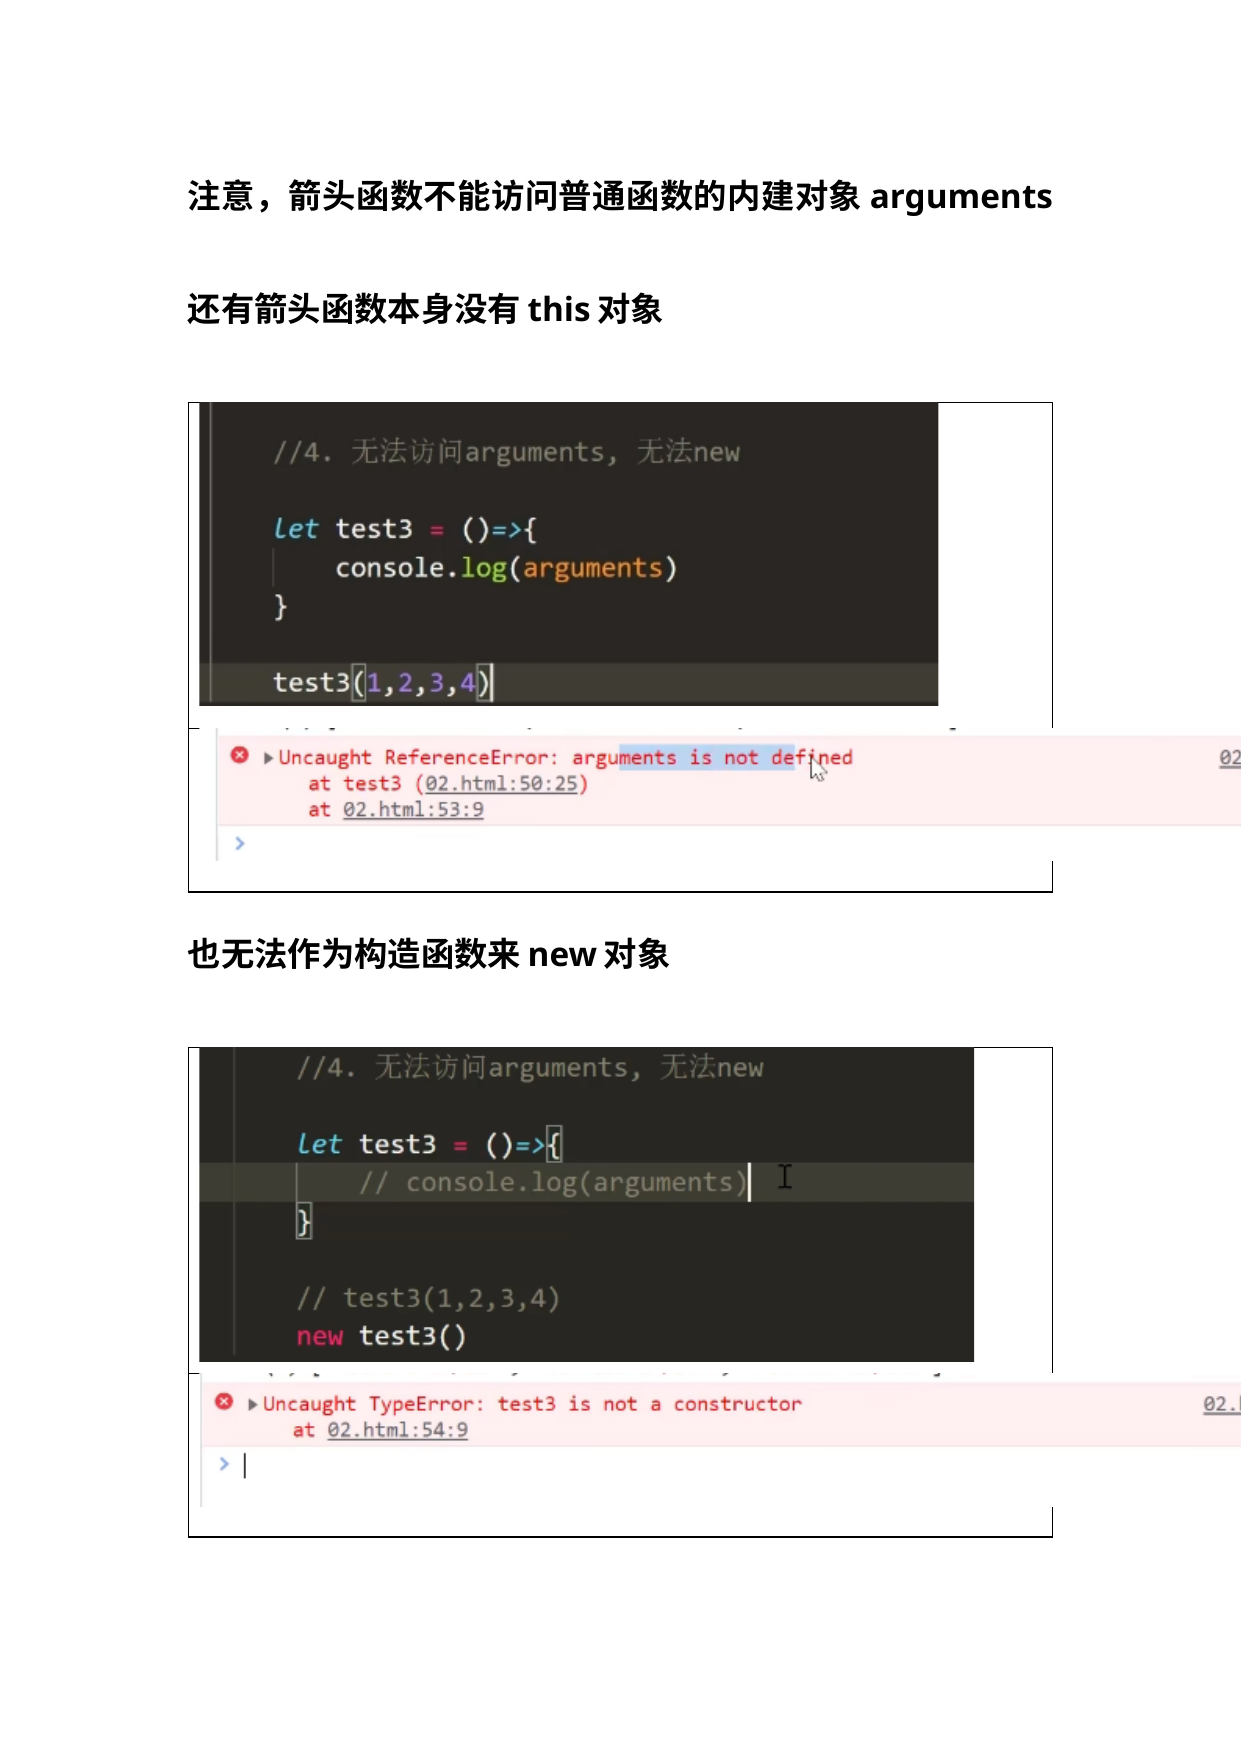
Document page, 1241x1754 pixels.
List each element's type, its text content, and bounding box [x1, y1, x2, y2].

table_cell [189, 1374, 1052, 1536]
picture [199, 1047, 975, 1362]
picture [199, 1373, 1241, 1507]
picture [199, 728, 1241, 861]
table_header [189, 1048, 1052, 1373]
table_header [189, 403, 1052, 728]
subtitle 也无法作为构造函数来new对象 [187, 919, 1053, 984]
picture [199, 402, 939, 706]
subtitle 注意，箭头函数不能访问普通函数的内建对象arguments还有箭头函数本身没有this对象 [187, 162, 1053, 339]
table_cell [189, 729, 1052, 891]
